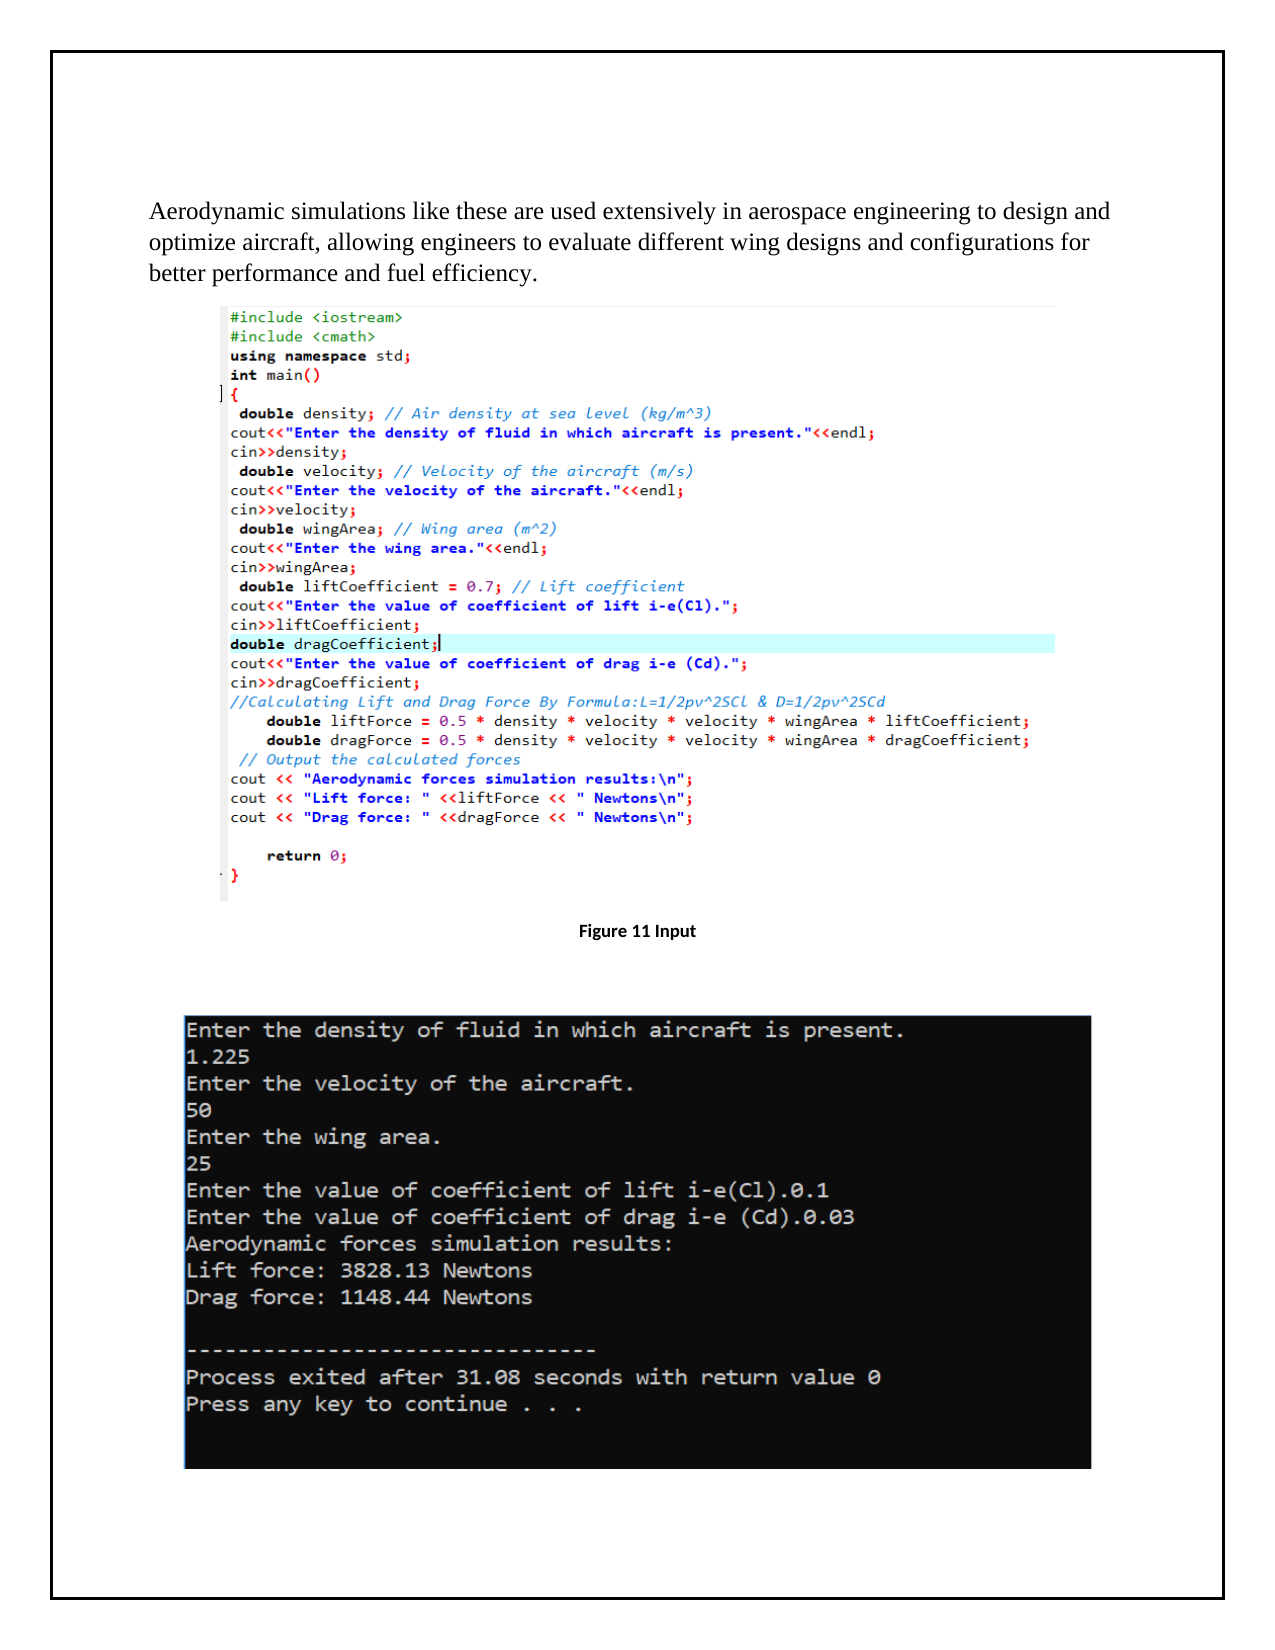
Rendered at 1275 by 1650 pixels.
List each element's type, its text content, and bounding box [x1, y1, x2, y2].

picture [183, 1015, 1092, 1469]
text Figure 11 Input [148, 919, 1126, 942]
picture [219, 306, 1056, 901]
text Aerodynamic simulations like these are used extensively in aerospace engineering to design and optimize aircraft, allowing engineers to evaluate different wing designs and configurations for better performance and fuel efficiency. [148, 196, 1126, 287]
